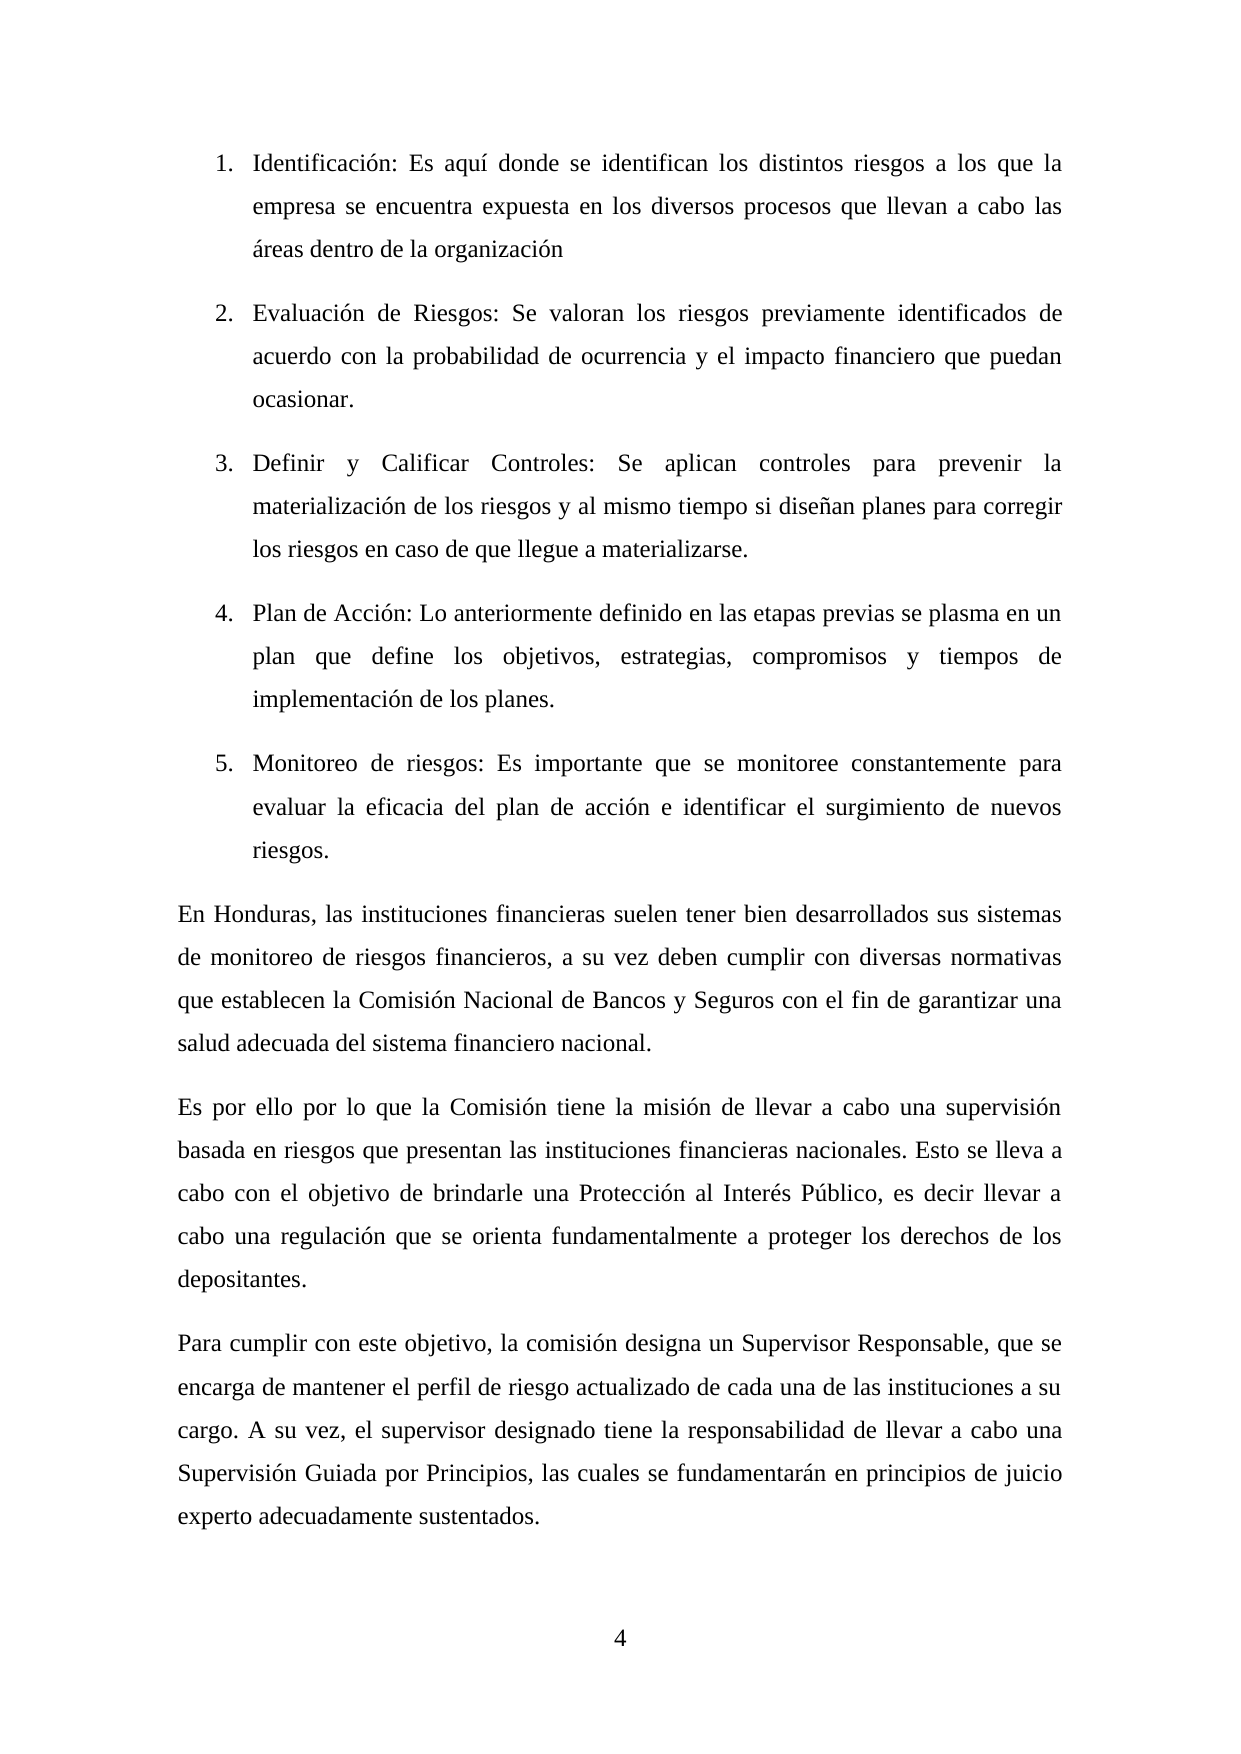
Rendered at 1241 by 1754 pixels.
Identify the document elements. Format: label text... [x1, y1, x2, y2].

text Es por ello por lo que la Comisión tiene la misión de llevar a cabo una supervisión basada en riesgos que presentan las instituciones financieras nacionales. Esto se lleva a cabo con el objetivo de brindarle una Protección al Interés Público, es decir llevar a cabo una regulación que se orienta fundamentalmente a proteger los derechos de los depositantes. [177, 1092, 1063, 1293]
list Plan de Acción: Lo anteriormente definido en las etapas previas se plasma en un plan que define los objetivos, estrategias, compromisos y tiempos de implementación de los planes. [215, 598, 1063, 713]
list Identificación: Es aquí donde se identifican los distintos riesgos a los que la empresa se encuentra expuesta en los diversos procesos que llevan a cabo las áreas dentro de la organización [215, 148, 1063, 263]
text Para cumplir con este objetivo, la comisión designa un Supervisor Responsable, que se encarga de mantener el perfil de riesgo actualizado de cada una de las instituciones a su cargo. A su vez, el supervisor designado tiene la responsabilidad de llevar a cabo una Supervisión Guiada por Principios, las cuales se fundamentarán en principios de juicio experto adecuadamente sustentados. [177, 1328, 1063, 1530]
list Monitoreo de riesgos: Es importante que se monitoree constantemente para evaluar la eficacia del plan de acción e identificar el surgimiento de nuevos riesgos. [215, 748, 1063, 863]
list Evaluación de Riesgos: Se valoran los riesgos previamente identificados de acuerdo con la probabilidad de ocurrencia y el impacto financiero que puedan ocasionar. [215, 298, 1063, 413]
list Definir y Calificar Controles: Se aplican controles para prevenir la materialización de los riesgos y al mismo tiempo si diseñan planes para corregir los riesgos en caso de que llegue a materializarse. [215, 448, 1063, 563]
text En Honduras, las instituciones financieras suelen tener bien desarrollados sus sistemas de monitoreo de riesgos financieros, a su vez deben cumplir con diversas normativas que establecen la Comisión Nacional de Bancos y Seguros con el fin de garantizar una salud adecuada del sistema financiero nacional. [177, 899, 1063, 1057]
